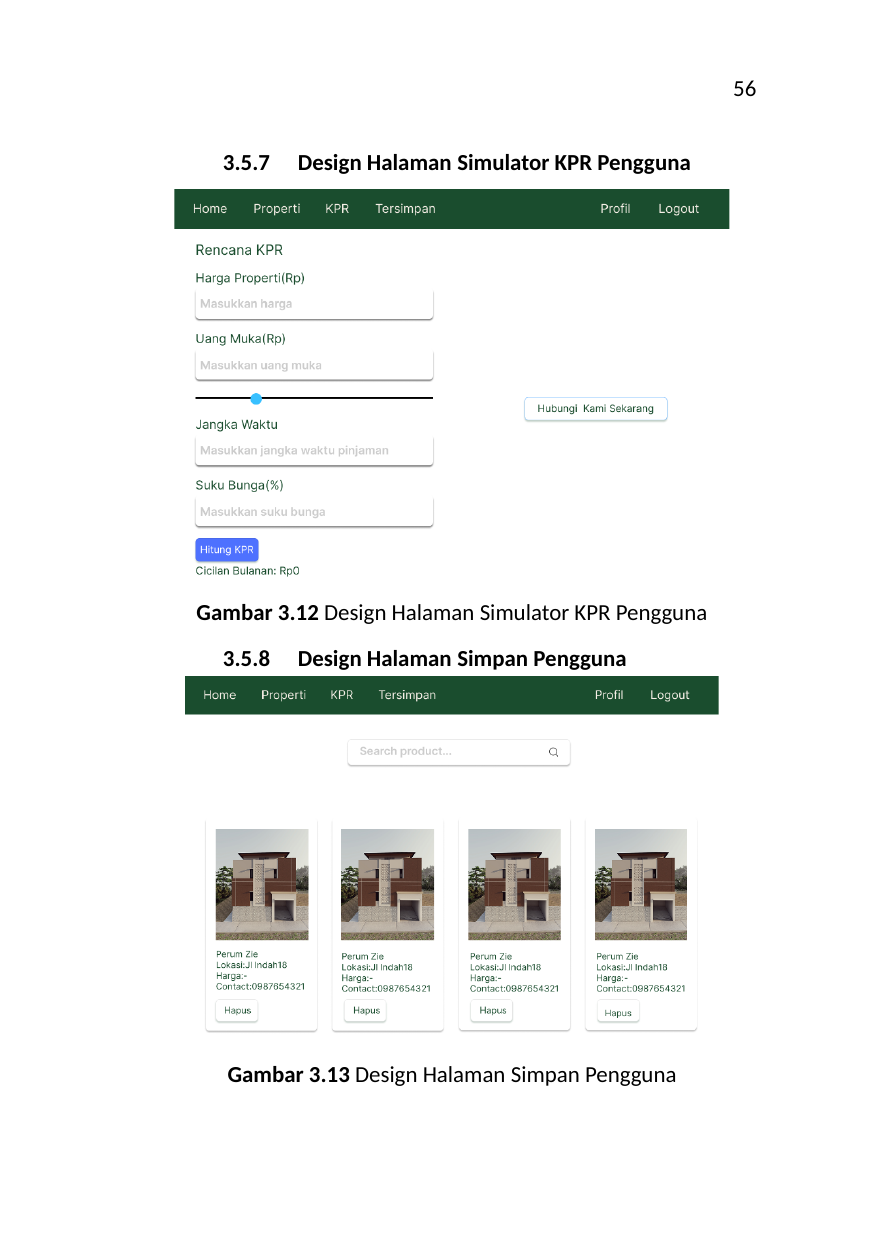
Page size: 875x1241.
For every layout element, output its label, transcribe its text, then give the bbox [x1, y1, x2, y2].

picture [185, 676, 719, 1056]
subtitle 3.5.7 Design Halaman Simulator KPR Pengguna [148, 148, 756, 176]
picture [174, 189, 730, 585]
subtitle 3.5.8 Design Halaman Simpan Pengguna [148, 644, 756, 673]
